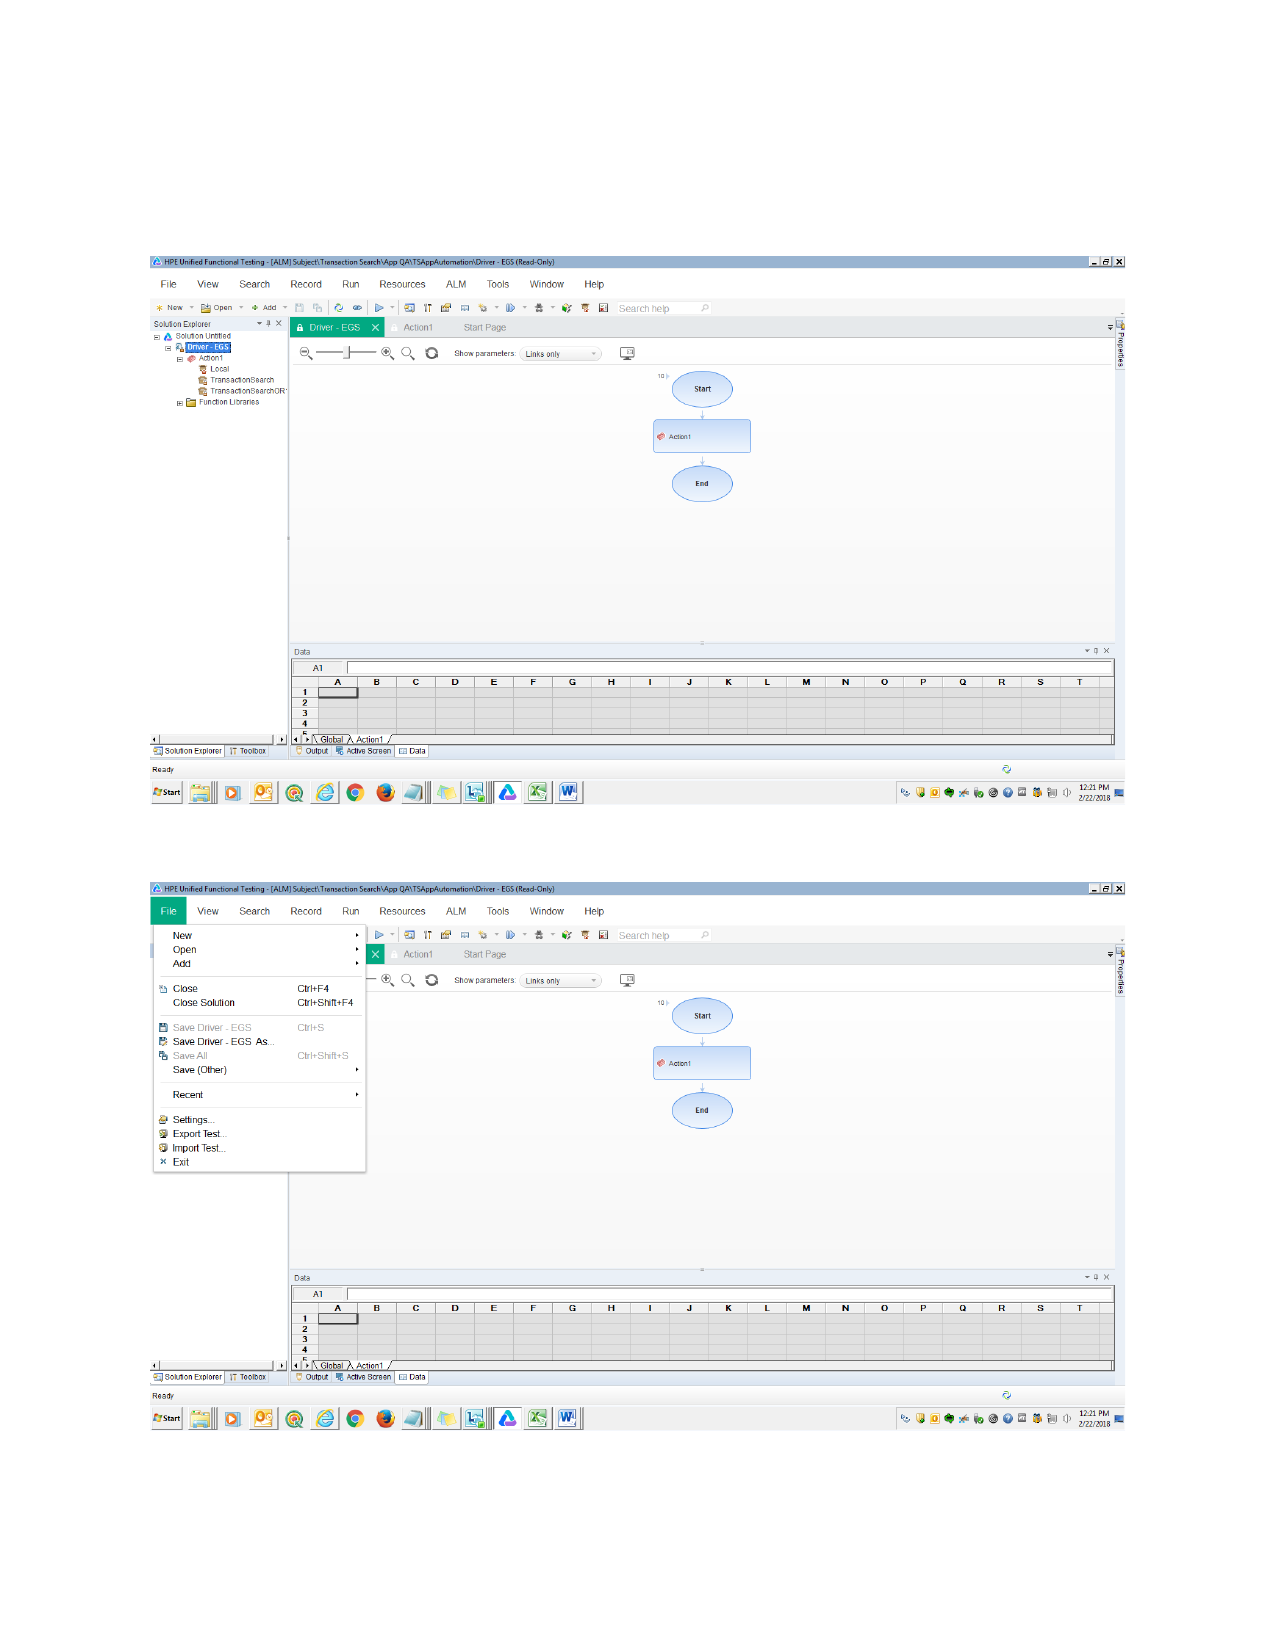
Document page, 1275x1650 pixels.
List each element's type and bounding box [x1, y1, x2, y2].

picture [150, 882, 1125, 1431]
picture [150, 256, 1125, 805]
